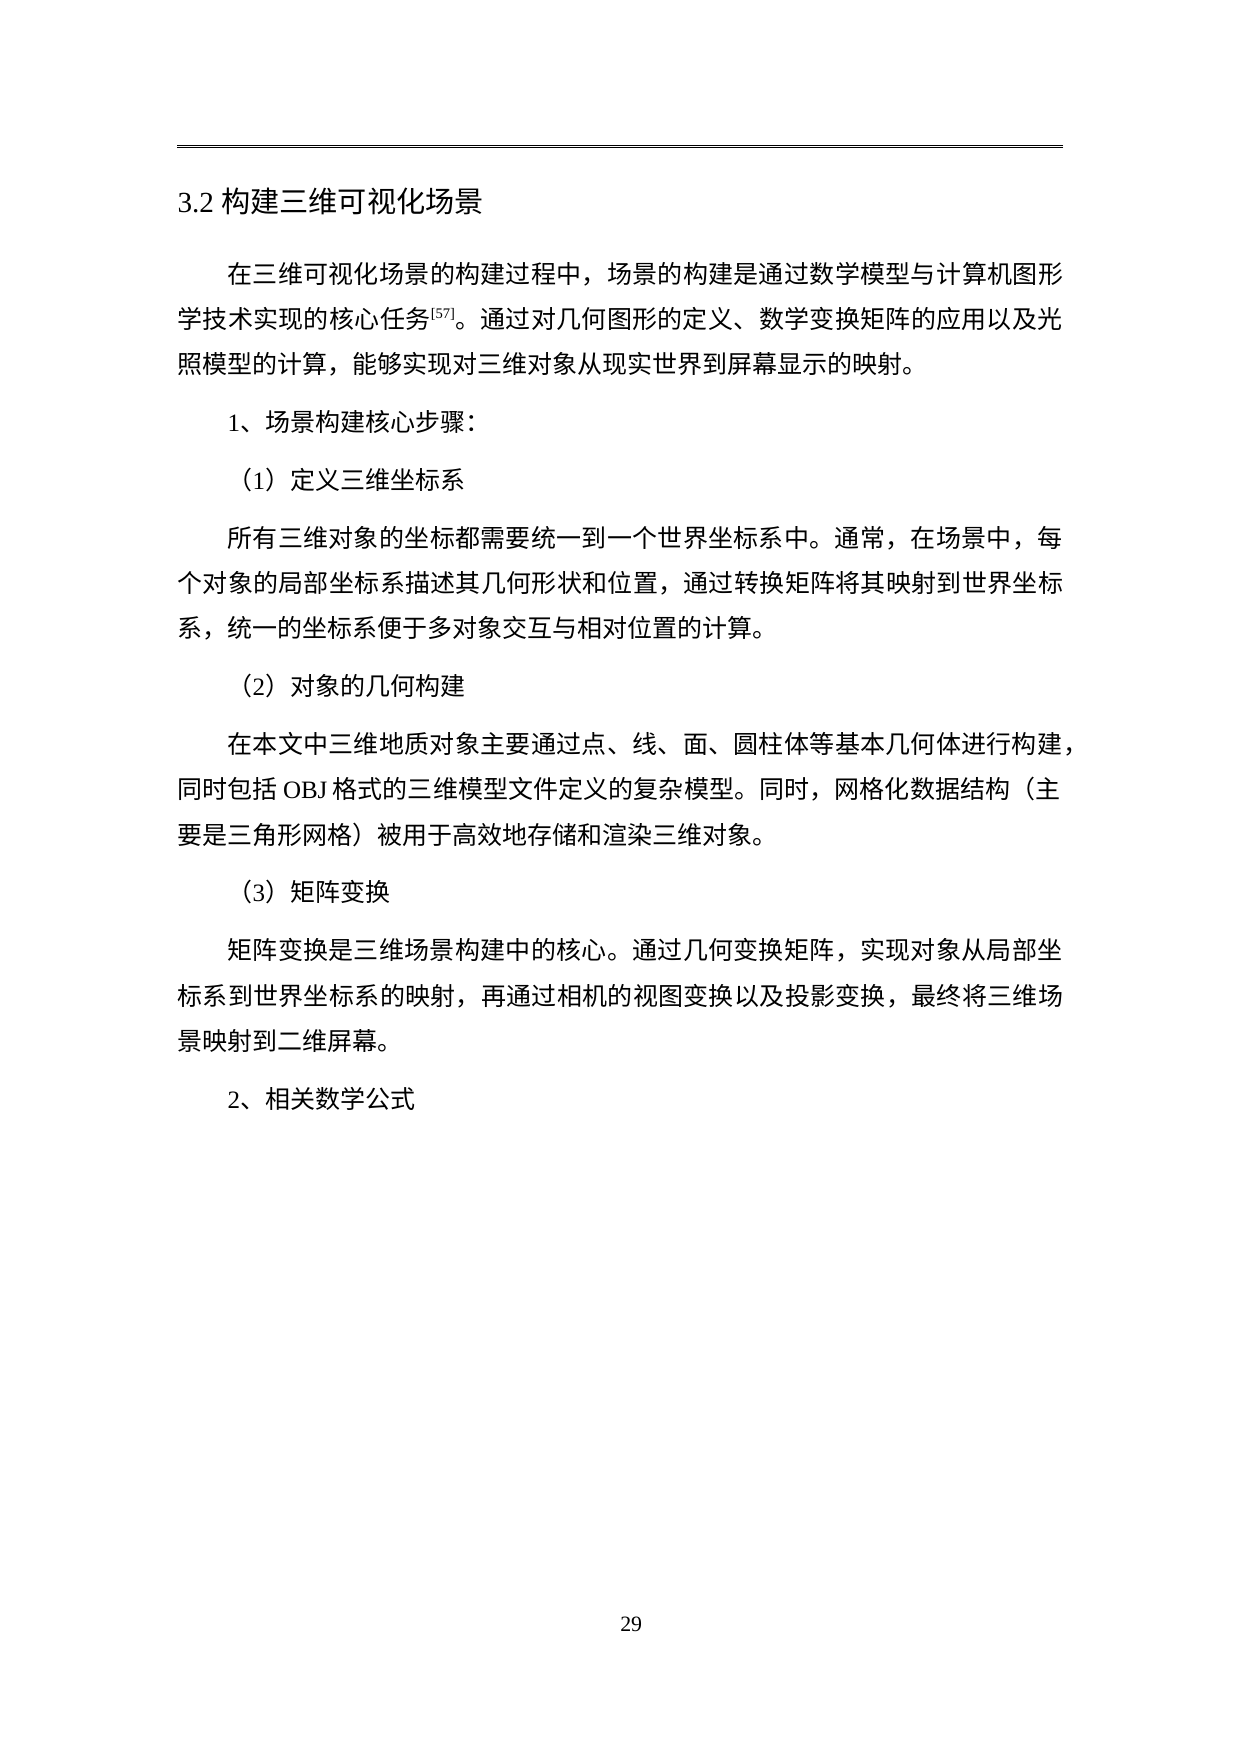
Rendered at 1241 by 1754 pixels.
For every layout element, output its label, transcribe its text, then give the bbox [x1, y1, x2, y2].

text 3.2 构建三维可视化场景 [177, 178, 1063, 221]
text 在三维可视化场景的构建过程中，场景的构建是通过数学模型与计算机图形学技术实现的核心任务[57]。通过对几何图形的定义、数学变换矩阵的应用以及光照模型的计算，能够实现对三维对象从现实世界到屏幕显示的映射。 [177, 254, 1063, 381]
text 所有三维对象的坐标都需要统一到一个世界坐标系中。通常，在场景中，每个对象的局部坐标系描述其几何形状和位置，通过转换矩阵将其映射到世界坐标系，统一的坐标系便于多对象交互与相对位置的计算。 [177, 518, 1063, 645]
text （3）矩阵变换 [177, 873, 1063, 909]
text （2）对象的几何构建 [177, 667, 1063, 703]
text （1）定义三维坐标系 [177, 460, 1063, 497]
text 矩阵变换是三维场景构建中的核心。通过几何变换矩阵，实现对象从局部坐标系到世界坐标系的映射，再通过相机的视图变换以及投影变换，最终将三维场景映射到二维屏幕。 [177, 931, 1063, 1058]
text 在本文中三维地质对象主要通过点、线、面、圆柱体等基本几何体进行构建，同时包括OBJ格式的三维模型文件定义的复杂模型。同时，网格化数据结构（主要是三角形网格）被用于高效地存储和渲染三维对象。 [177, 724, 1063, 851]
text 1、场景构建核心步骤： [177, 403, 1063, 439]
text 2、相关数学公式 [177, 1079, 1063, 1115]
